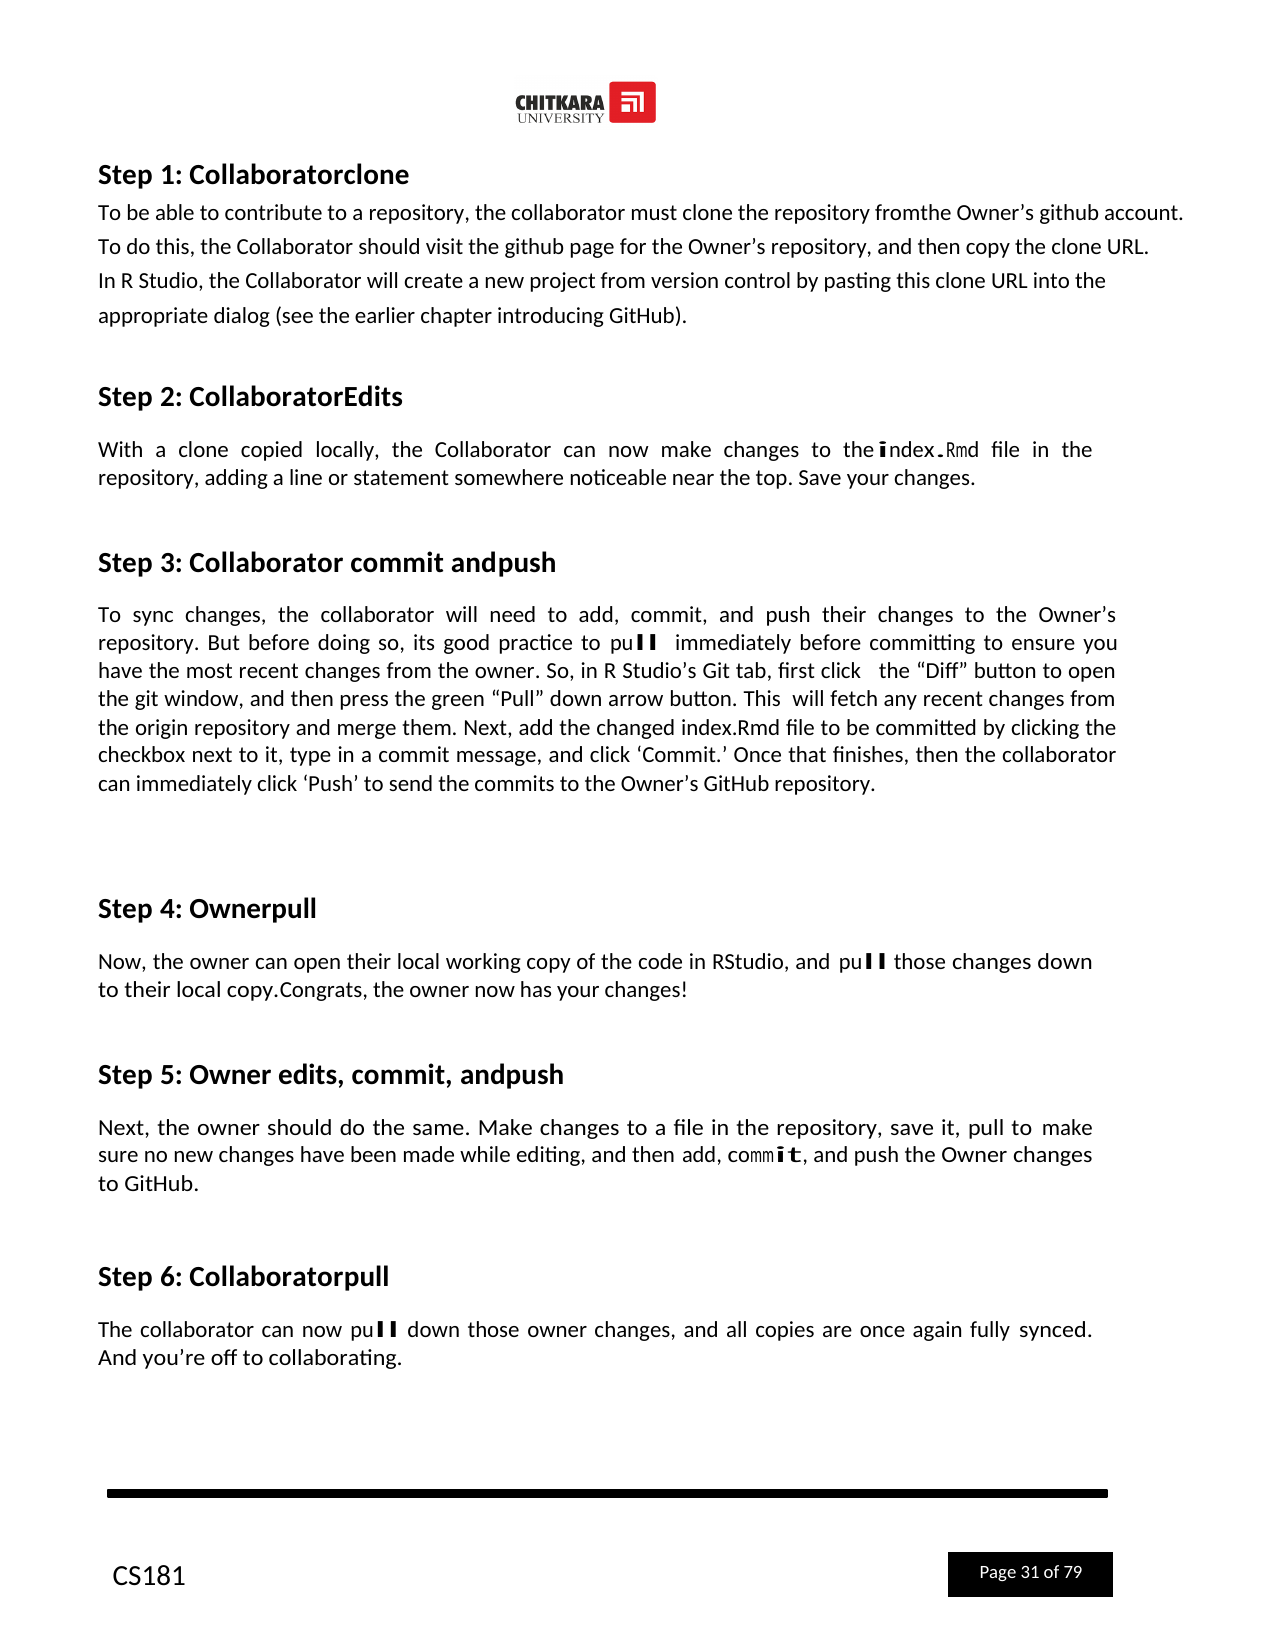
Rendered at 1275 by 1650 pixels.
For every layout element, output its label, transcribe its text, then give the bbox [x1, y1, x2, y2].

subtitle Step 1: Collaboratorclone [98, 156, 1275, 192]
text Next, the owner should do the same. Make changes to a file in the repository, save it, pull to make sure no new changes have been made while editing, and then add, commit, and push the Owner changes to GitHub. [98, 1113, 1093, 1197]
text With a clone copied locally, the Collaborator can now make changes to theindex.Rmd file in the repository, adding a line or statement somewhere noticeable near the top. Save your changes. [98, 435, 1093, 491]
subtitle To be able to contribute to a repository, the collaborator must clone the repository fromthe Owner’s github account. [98, 198, 1275, 226]
subtitle Step 6: Collaboratorpull [98, 1258, 1275, 1294]
text Now, the owner can open their local working copy of the code in RStudio, and pull those changes down to their local copy.Congrats, the owner now has your changes! [98, 947, 1093, 1003]
subtitle To do this, the Collaborator should visit the github page for the Owner’s repository, and then copy the clone URL. [98, 232, 1275, 260]
subtitle Step 4: Ownerpull [98, 890, 1275, 926]
picture [513, 74, 658, 131]
subtitle Step 3: Collaborator commit andpush [98, 544, 1275, 579]
text The collaborator can now pull down those owner changes, and all copies are once again fully synced. And you’re off to collaborating. [98, 1315, 1093, 1371]
subtitle appropriate dialog (see the earlier chapter introducing GitHub). [98, 301, 1275, 329]
subtitle In R Studio, the Collaborator will create a new project from version control by pasting this clone URL into the [98, 267, 1275, 295]
text To sync changes, the collaborator will need to add, commit, and push their changes to the Owner’s repository. But before doing so, its good practice to pull immediately before committing to ensure you have the most recent changes from the owner. So, in R Studio’s Git tab, first click the “Diff” button to open the git window, and then press the green “Pull” down arrow button. This will fetch any recent changes from the origin repository and merge them. Next, add the changed index.Rmd file to be committed by clicking the checkbox next to it, type in a commit message, and click ‘Commit.’ Once that finishes, then the collaborator can immediately click ‘Push’ to send the commits to the Owner’s GitHub repository. [98, 601, 1118, 797]
subtitle Step 2: CollaboratorEdits [98, 378, 1275, 413]
subtitle Step 5: Owner edits, commit, andpush [98, 1056, 1275, 1092]
